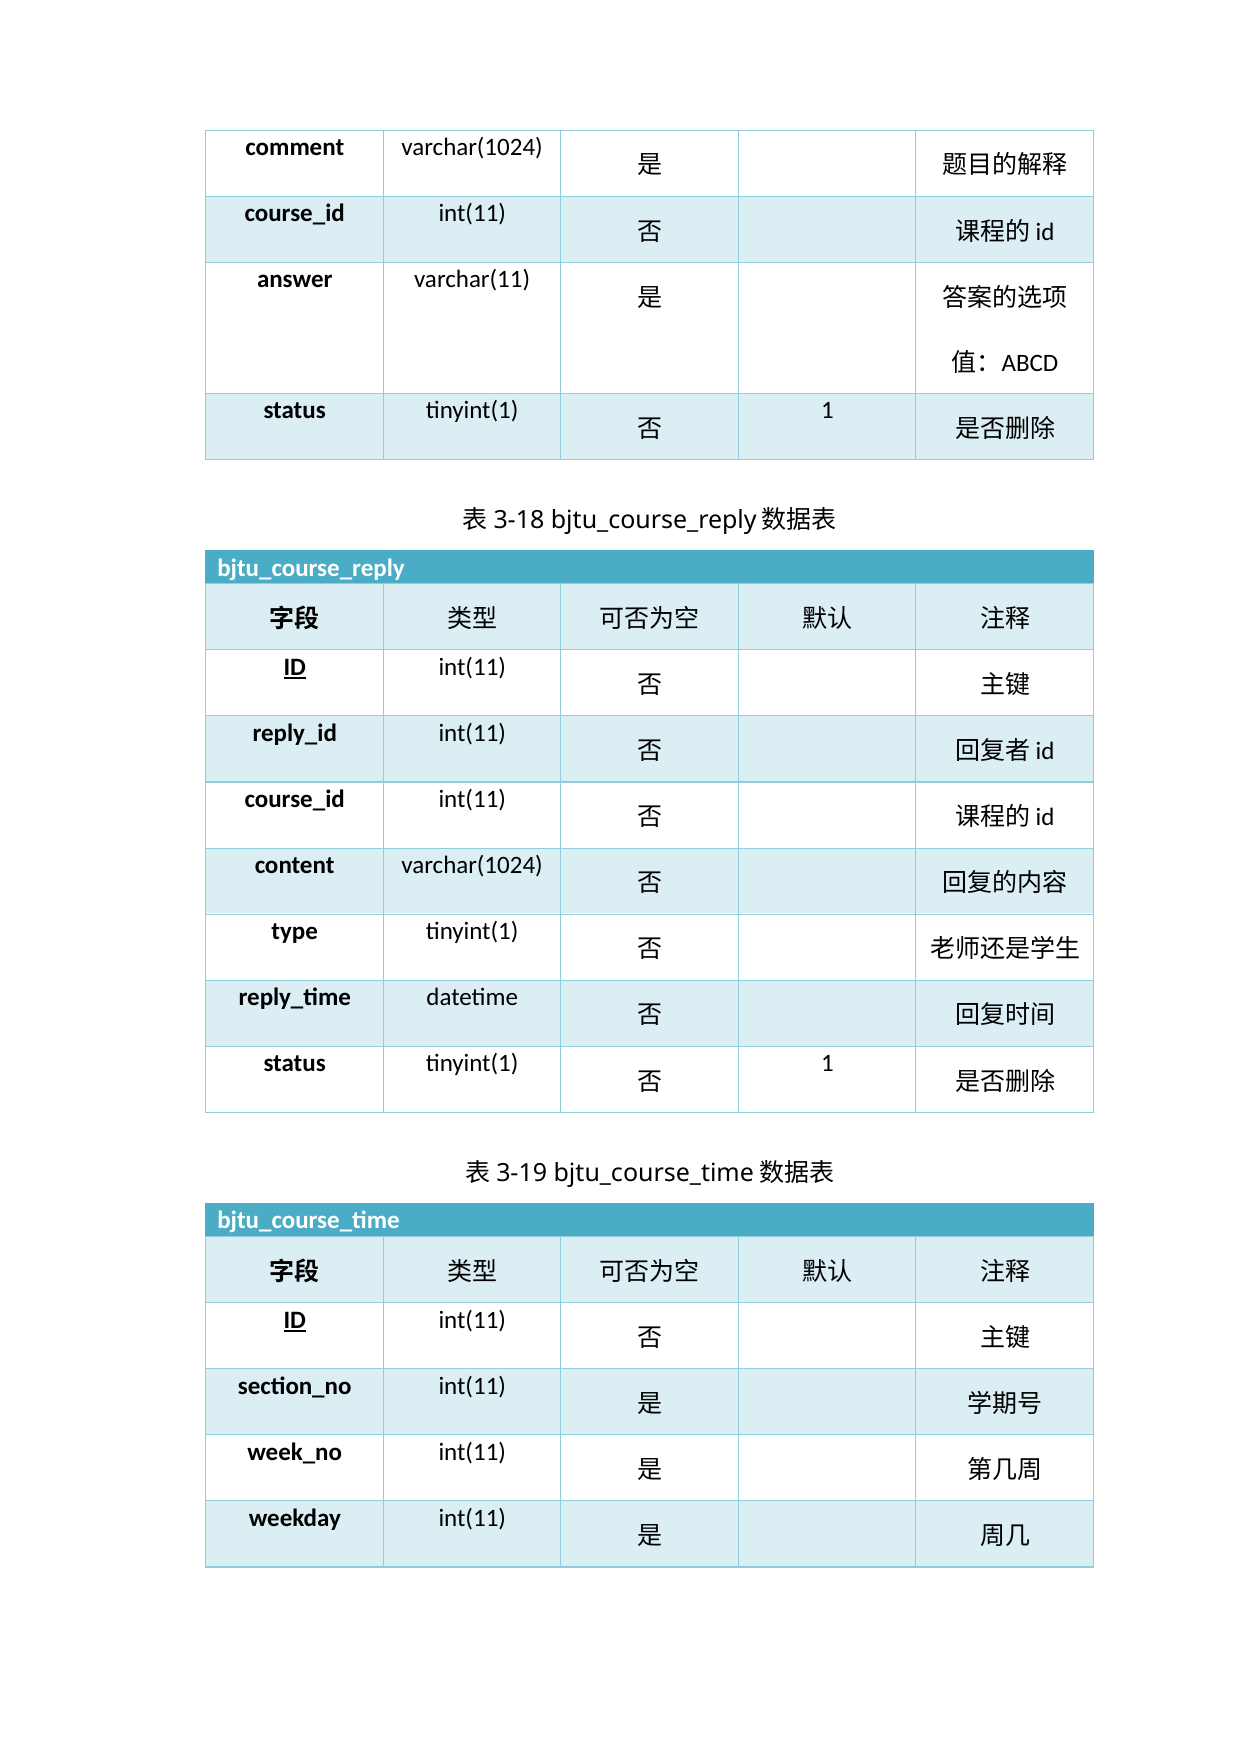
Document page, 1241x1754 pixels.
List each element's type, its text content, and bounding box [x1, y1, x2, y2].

table_cell int(11) [384, 1435, 560, 1500]
table_cell course_id [206, 197, 383, 262]
table_cell 是否删除 [916, 1047, 1093, 1112]
table_cell varchar(1024) [384, 131, 560, 196]
table_cell 主键 [916, 1303, 1093, 1368]
table_cell 1 [739, 1047, 915, 1112]
table_cell int(11) [384, 716, 560, 781]
table_cell int(11) [384, 783, 560, 847]
table_cell [739, 1501, 915, 1566]
table_cell tinyint(1) [384, 1047, 560, 1112]
table_cell [739, 1435, 915, 1500]
table_cell 是 [561, 263, 738, 393]
table_cell 否 [561, 716, 738, 781]
table_header bjtu_course_time [206, 1204, 1093, 1236]
table_cell 题目的解释 [916, 131, 1093, 196]
table_cell 否 [561, 650, 738, 715]
table_cell [739, 131, 915, 196]
table_cell 是 [561, 1369, 738, 1434]
table_cell 是 [561, 1501, 738, 1566]
table_cell [739, 849, 915, 913]
table_cell datetime [384, 981, 560, 1046]
table_cell ID [206, 650, 383, 715]
table_cell [739, 263, 915, 393]
table_cell 可否为空 [561, 584, 738, 649]
text 表 3-18 bjtu_course_reply数据表 [177, 485, 1122, 550]
table_cell comment [206, 131, 383, 196]
table_cell 类型 [384, 584, 560, 649]
table_cell 注释 [916, 1237, 1093, 1302]
table_cell 默认 [739, 1237, 915, 1302]
table_cell week_no [206, 1435, 383, 1500]
table_cell type [206, 915, 383, 979]
table_cell content [206, 849, 383, 913]
table_cell [739, 1369, 915, 1434]
table_cell 否 [561, 1047, 738, 1112]
table_cell 回复者id [916, 716, 1093, 781]
table_cell section_no [206, 1369, 383, 1434]
table_cell int(11) [384, 1501, 560, 1566]
table_cell 是否删除 [916, 394, 1093, 459]
table_cell 答案的选项值：ABCD [916, 263, 1093, 393]
table_cell [739, 783, 915, 847]
table_cell weekday [206, 1501, 383, 1566]
table_cell 字段 [206, 584, 383, 649]
table_cell [739, 1303, 915, 1368]
table_cell [739, 981, 915, 1046]
table_cell int(11) [384, 1369, 560, 1434]
table_cell course_id [206, 783, 383, 847]
table_cell 否 [561, 849, 738, 913]
table_cell int(11) [384, 650, 560, 715]
table_cell 1 [739, 394, 915, 459]
table_cell status [206, 394, 383, 459]
text 表 3-19 bjtu_course_time数据表 [177, 1138, 1122, 1203]
table_cell 老师还是学生 [916, 915, 1093, 979]
table_cell 默认 [739, 584, 915, 649]
table_cell reply_id [206, 716, 383, 781]
table_cell 否 [561, 981, 738, 1046]
table_cell [739, 197, 915, 262]
table_cell 可否为空 [561, 1237, 738, 1302]
table_cell 是 [561, 1435, 738, 1500]
table_cell tinyint(1) [384, 915, 560, 979]
table_cell 主键 [916, 650, 1093, 715]
table_cell status [206, 1047, 383, 1112]
table_cell int(11) [384, 1303, 560, 1368]
table_cell varchar(1024) [384, 849, 560, 913]
table_cell 回复时间 [916, 981, 1093, 1046]
table_cell 否 [561, 394, 738, 459]
table_cell 字段 [206, 1237, 383, 1302]
table_cell varchar(11) [384, 263, 560, 393]
table_cell 否 [561, 197, 738, 262]
table_cell [739, 716, 915, 781]
table_cell 是 [561, 131, 738, 196]
table_cell [739, 915, 915, 979]
table_cell reply_time [206, 981, 383, 1046]
table_cell 否 [561, 915, 738, 979]
table_cell 否 [561, 1303, 738, 1368]
table_cell int(11) [384, 197, 560, 262]
table_cell 回复的内容 [916, 849, 1093, 913]
table_cell tinyint(1) [384, 394, 560, 459]
table_cell 周几 [916, 1501, 1093, 1566]
table_cell [739, 650, 915, 715]
table_cell 课程的id [916, 783, 1093, 847]
table_cell answer [206, 263, 383, 393]
table_header bjtu_course_reply [206, 551, 1093, 583]
table_cell 第几周 [916, 1435, 1093, 1500]
table_cell 课程的id [916, 197, 1093, 262]
table_cell ID [206, 1303, 383, 1368]
table_cell 学期号 [916, 1369, 1093, 1434]
table_cell 注释 [916, 584, 1093, 649]
table_cell 否 [561, 783, 738, 847]
table_cell 类型 [384, 1237, 560, 1302]
